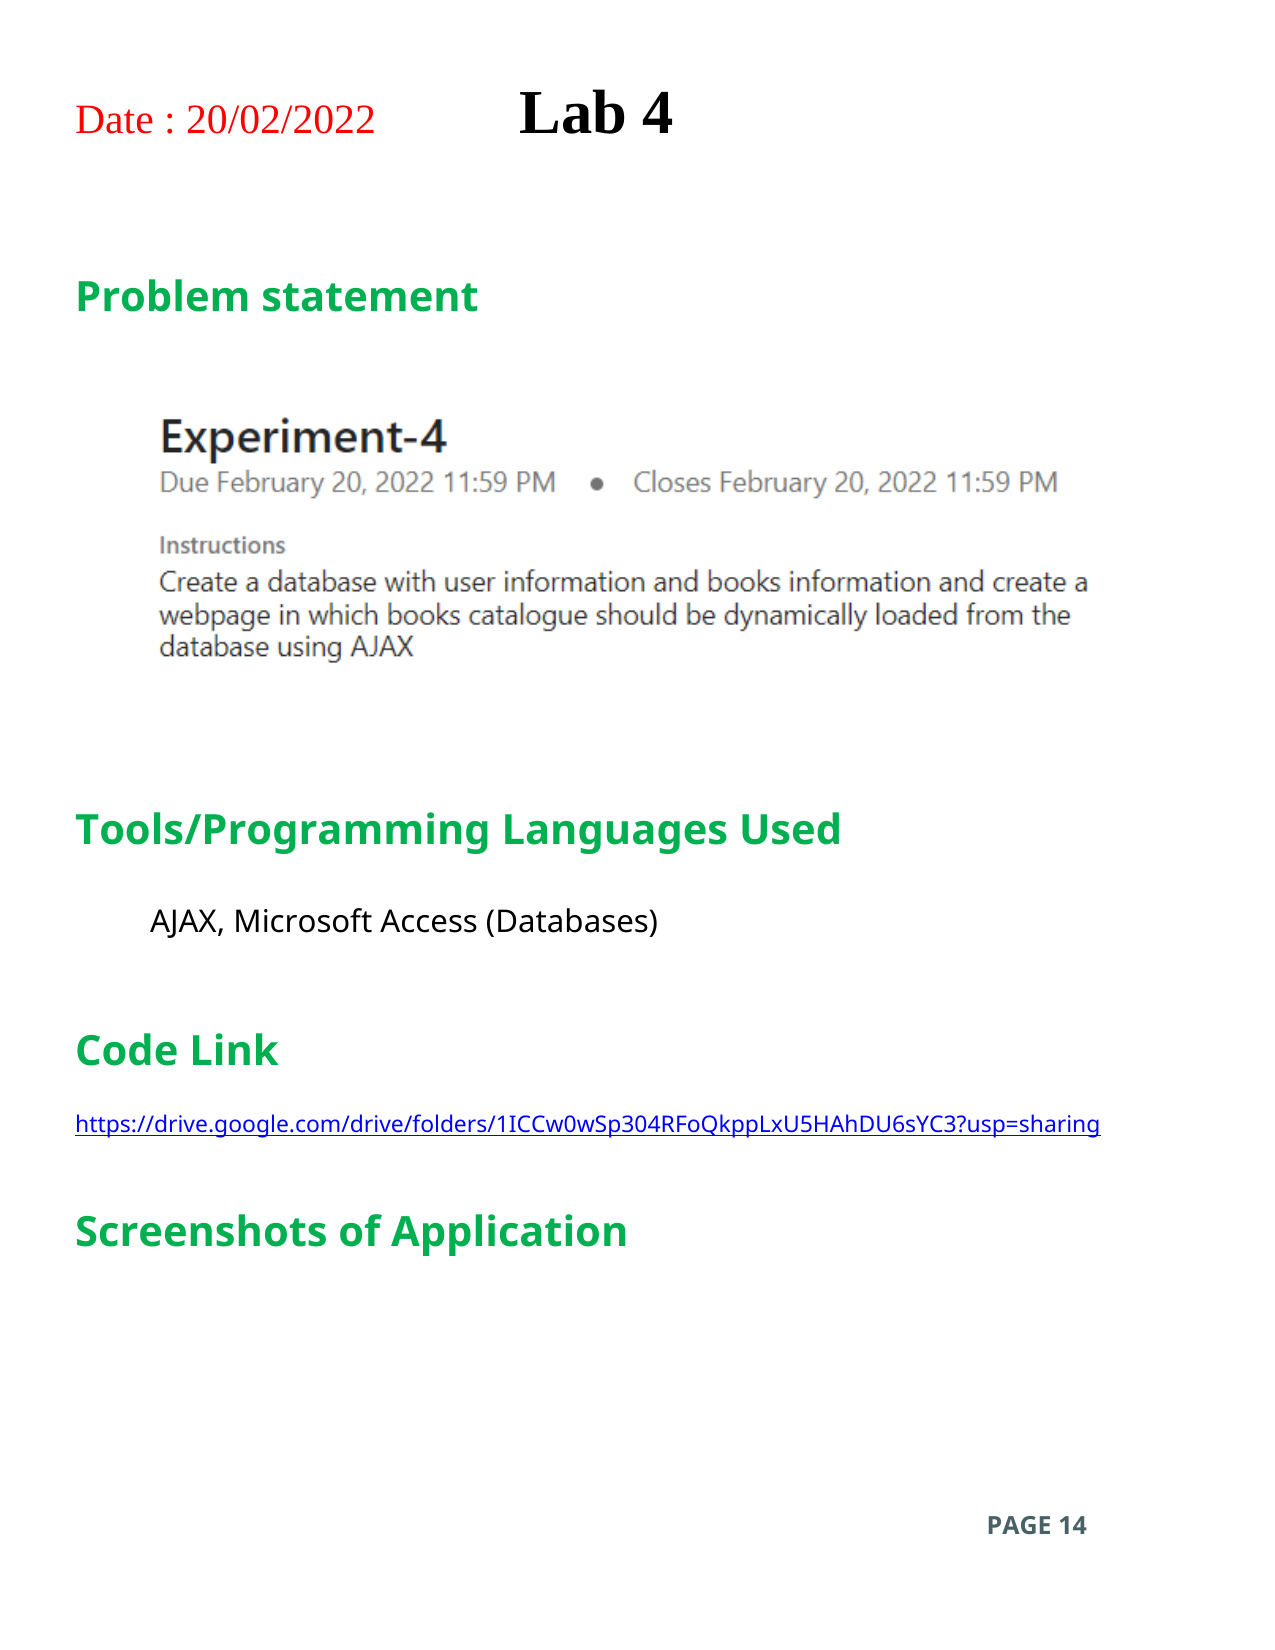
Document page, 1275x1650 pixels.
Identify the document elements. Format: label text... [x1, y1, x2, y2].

text https://drive.google.com/drive/folders/1ICCw0wSp304RFoQkppLxU5HAhDU6sYC3?usp=sharing [75, 1108, 1200, 1140]
text Date : 20/02/2022 Lab 4 [75, 75, 1200, 147]
text Screenshots of Application [75, 1202, 1200, 1259]
text Tools/Programming Languages Used [75, 800, 1200, 857]
text Code Link [75, 1020, 1200, 1077]
picture [134, 380, 1140, 685]
text AJAX, Microsoft Access (Databases) [75, 899, 1200, 942]
text Problem statement [75, 267, 1200, 323]
